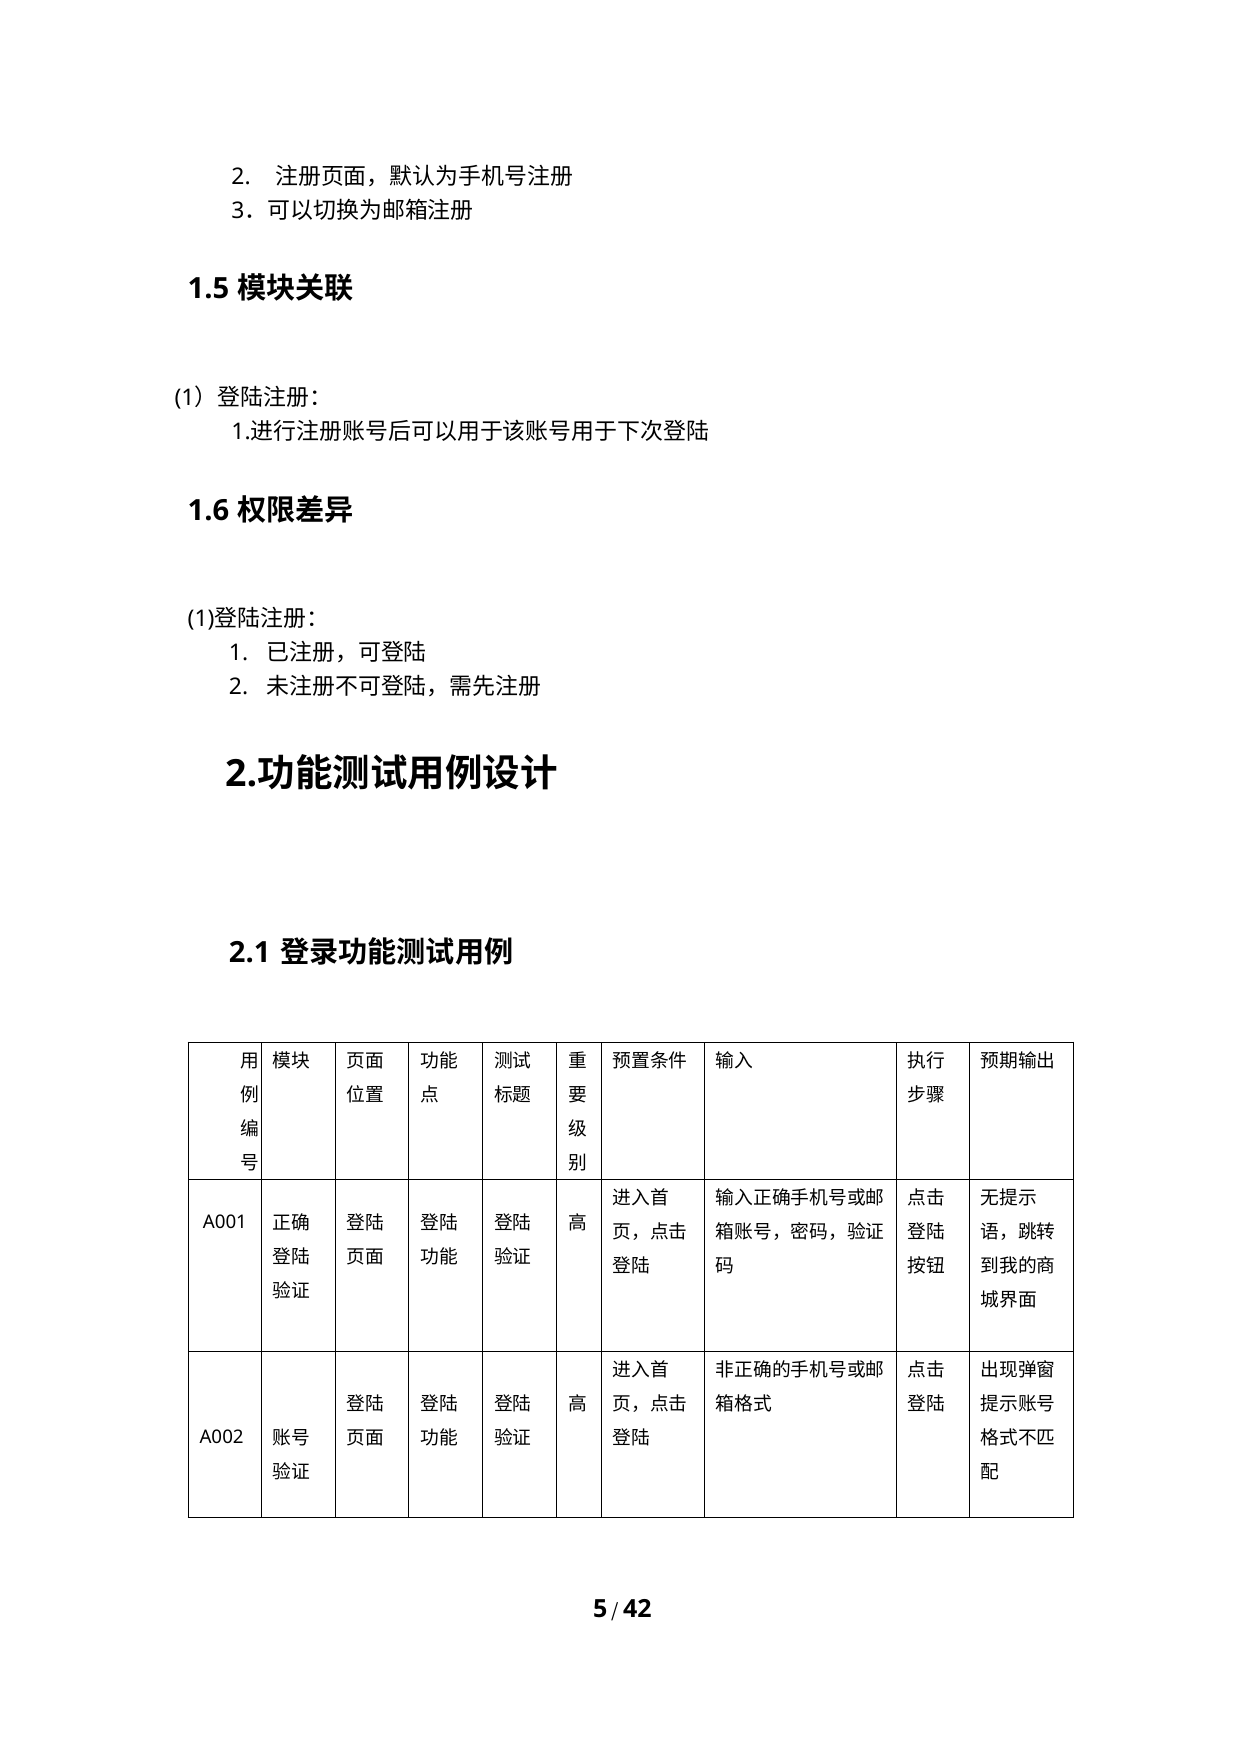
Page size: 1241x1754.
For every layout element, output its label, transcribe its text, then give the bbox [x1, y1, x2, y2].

list 已注册，可登陆 [229, 633, 1053, 667]
table_cell 登陆页面 [336, 1180, 408, 1351]
table_cell 进入首页，点击登陆 [602, 1352, 704, 1517]
table_header 模块 [262, 1043, 335, 1178]
text (1)登陆注册： [187, 599, 1053, 633]
subtitle 登录功能测试用例 [229, 916, 1053, 983]
subtitle 1.6 权限差异 [187, 473, 1053, 541]
text 2. 注册页面，默认为手机号注册 [187, 157, 1053, 191]
table_cell 登陆功能 [409, 1180, 482, 1351]
table_header 输入 [705, 1043, 896, 1178]
subtitle 2.功能测试用例设计 [225, 737, 1053, 804]
table_cell 高 [557, 1352, 601, 1517]
table_cell 登陆页面 [336, 1352, 408, 1517]
table_header 测试标题 [483, 1043, 556, 1178]
table_cell 输入正确手机号或邮箱账号，密码，验证码 [705, 1180, 896, 1351]
table_cell 出现弹窗提示账号格式不匹配 [970, 1352, 1073, 1517]
table_cell 高 [557, 1180, 601, 1351]
table_cell A002 [189, 1352, 261, 1517]
table_header 重要级别 [557, 1043, 601, 1178]
list 1.进行注册账号后可以用于该账号用于下次登陆 [174, 412, 1053, 446]
subtitle 1.5 模块关联 [187, 252, 1053, 320]
table_cell 正确登陆验证 [262, 1180, 335, 1351]
table_header 执行步骤 [897, 1043, 969, 1178]
table_cell 点击登陆 [897, 1352, 969, 1517]
table_header 页面位置 [336, 1043, 408, 1178]
text 3．可以切换为邮箱注册 [187, 191, 1053, 225]
table_cell 登陆功能 [409, 1352, 482, 1517]
table_header 功能点 [409, 1043, 482, 1178]
table_cell 进入首页，点击登陆 [602, 1180, 704, 1351]
table_cell A001 [189, 1180, 261, 1351]
list (1）登陆注册： [174, 378, 1053, 412]
table_cell 登陆验证 [483, 1352, 556, 1517]
table_cell 登陆验证 [483, 1180, 556, 1351]
table_cell 账号验证 [262, 1352, 335, 1517]
table_header 用例编号 [189, 1043, 261, 1178]
table_cell 无提示语，跳转到我的商城界面 [970, 1180, 1073, 1351]
table_cell 点击登陆按钮 [897, 1180, 969, 1351]
list 未注册不可登陆，需先注册 [229, 667, 1053, 701]
table_header 预期输出 [970, 1043, 1073, 1178]
table_header 预置条件 [602, 1043, 704, 1178]
table_cell 非正确的手机号或邮箱格式 [705, 1352, 896, 1517]
